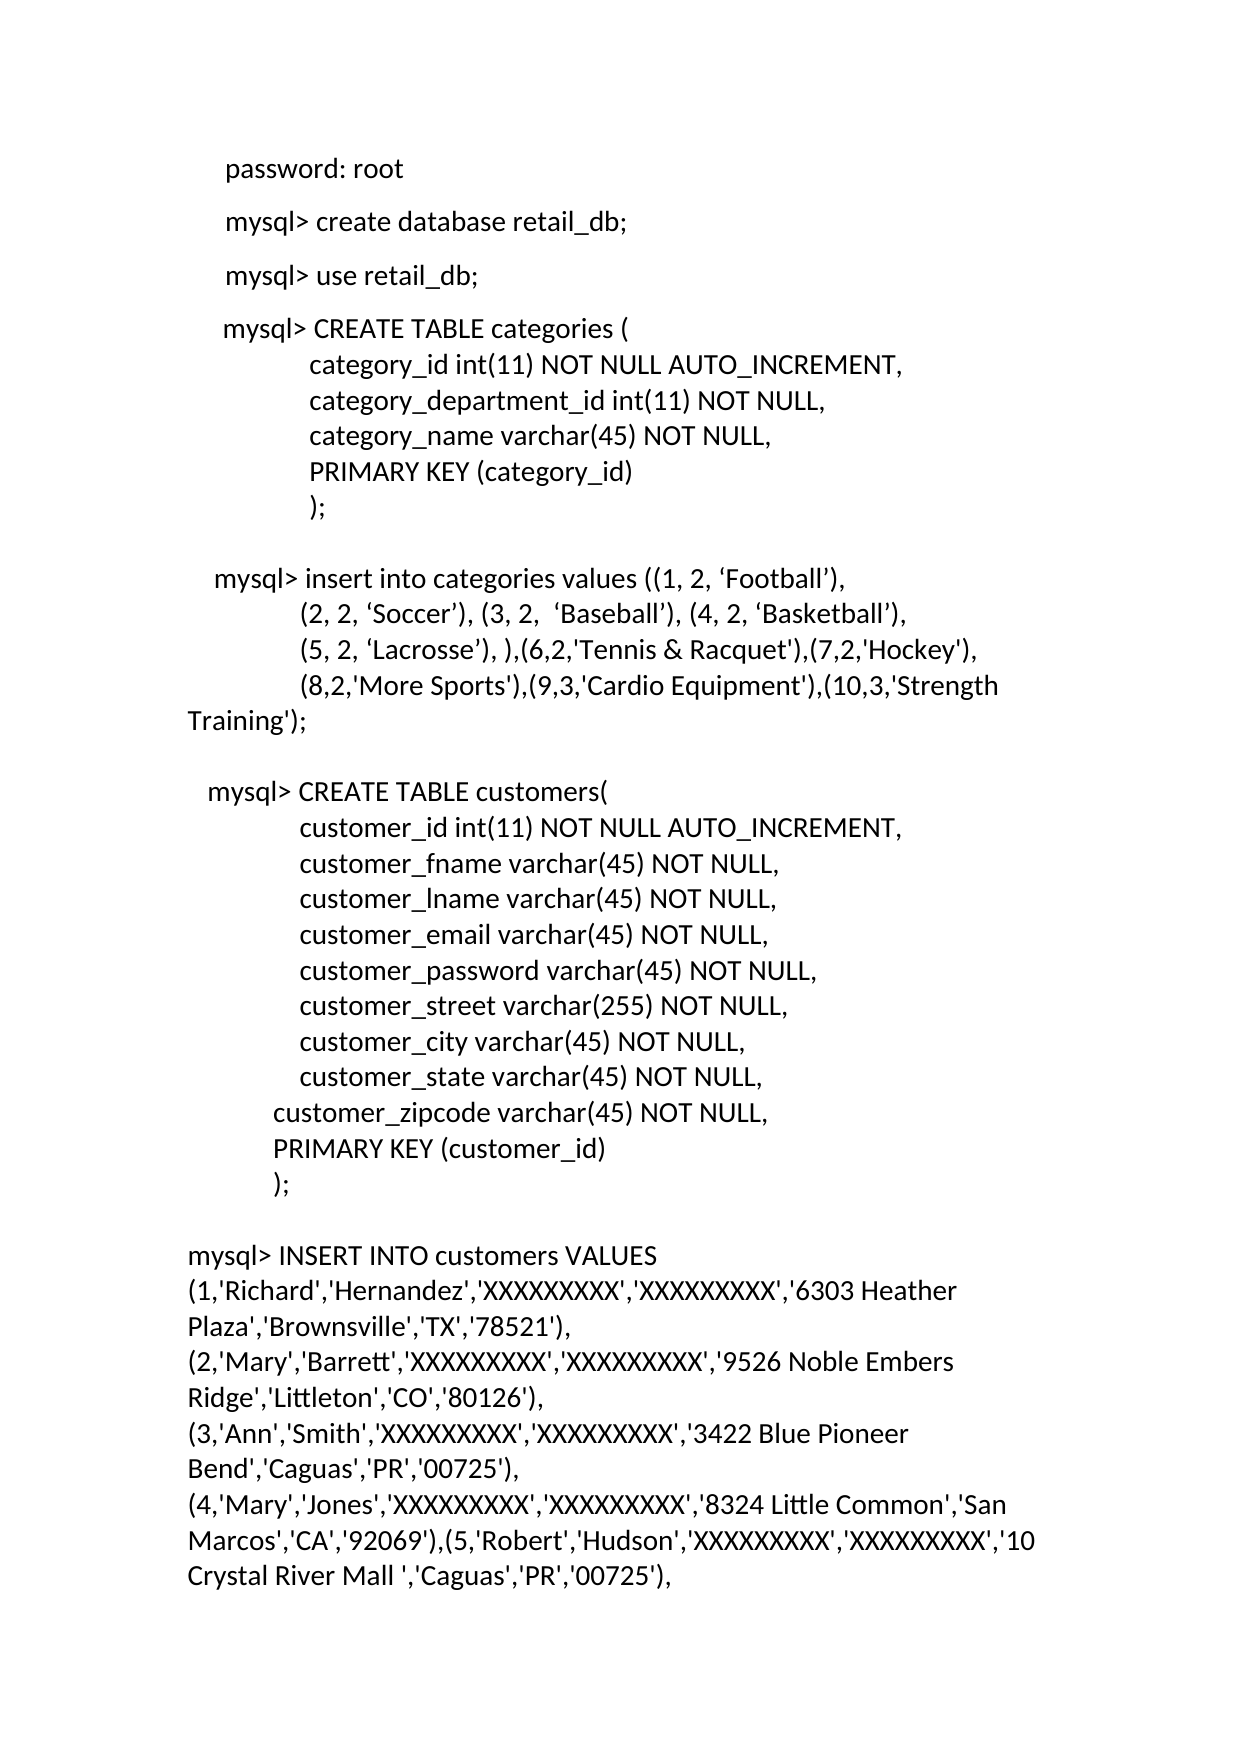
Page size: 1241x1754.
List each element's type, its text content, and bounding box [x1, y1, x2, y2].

text category_name varchar(45) NOT NULL, [187, 417, 1053, 453]
text customer_zipcode varchar(45) NOT NULL, [187, 1094, 1053, 1130]
text PRIMARY KEY (customer_id) [187, 1130, 1053, 1165]
text mysql> use retail_db; [225, 257, 1053, 292]
text category_department_id int(11) NOT NULL, [187, 382, 1053, 417]
text customer_password varchar(45) NOT NULL, [187, 952, 1053, 987]
text customer_fname varchar(45) NOT NULL, [187, 845, 1053, 880]
text ); [187, 1165, 1053, 1201]
text mysql> create database retail_db; [225, 203, 1053, 239]
text (8,2,'More Sports'),(9,3,'Cardio Equipment'),(10,3,'Strength Training'); [187, 667, 1053, 738]
text customer_street varchar(255) NOT NULL, [187, 987, 1053, 1023]
text password: root [225, 150, 1053, 186]
text customer_city varchar(45) NOT NULL, [187, 1023, 1053, 1058]
text customer_email varchar(45) NOT NULL, [187, 916, 1053, 952]
text category_id int(11) NOT NULL AUTO_INCREMENT, [187, 346, 1053, 382]
text PRIMARY KEY (category_id) [187, 453, 1053, 488]
text customer_id int(11) NOT NULL AUTO_INCREMENT, [187, 809, 1053, 845]
text customer_lname varchar(45) NOT NULL, [187, 880, 1053, 916]
text (2, 2, ‘Soccer’), (3, 2, ‘Baseball’), (4, 2, ‘Basketball’), [187, 595, 1053, 631]
text (5, 2, ‘Lacrosse’), ),(6,2,'Tennis & Racquet'),(7,2,'Hockey'), [187, 631, 1053, 667]
text mysql> insert into categories values ((1, 2, ‘Football’), [187, 560, 1053, 595]
text mysql> CREATE TABLE categories ( [187, 310, 1053, 346]
text mysql> INSERT INTO customers VALUES [187, 1237, 1053, 1272]
text customer_state varchar(45) NOT NULL, [187, 1058, 1053, 1094]
text mysql> CREATE TABLE customers( [187, 773, 1053, 809]
text ); [187, 488, 1053, 524]
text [187, 1272, 1053, 1593]
